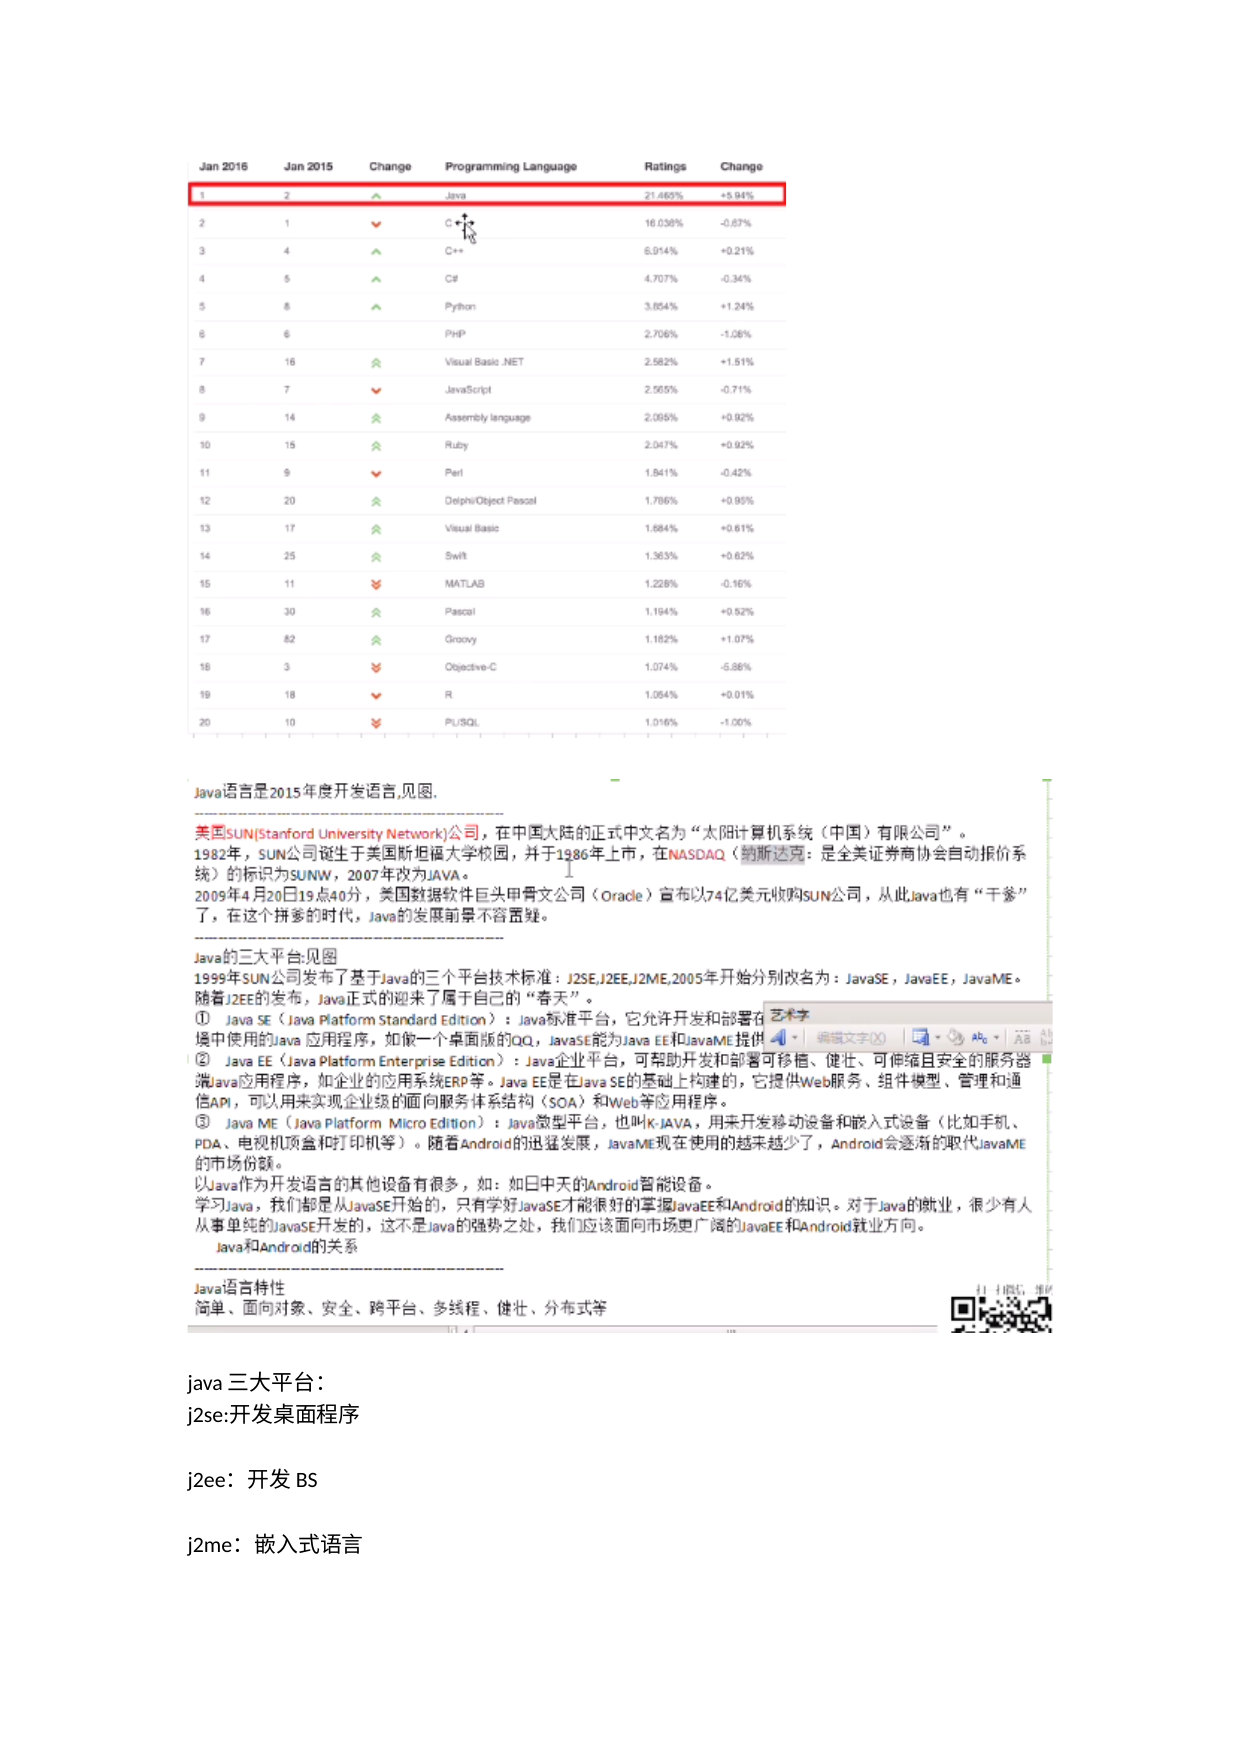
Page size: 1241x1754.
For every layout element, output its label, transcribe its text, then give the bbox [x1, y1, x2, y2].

text j2ee：开发BS [187, 1462, 1053, 1494]
text java三大平台： [187, 1333, 1053, 1397]
text j2me：嵌入式语言 [187, 1527, 1053, 1559]
picture [187, 162, 787, 738]
picture [187, 779, 1053, 1333]
text j2se:开发桌面程序 [187, 1397, 1053, 1429]
